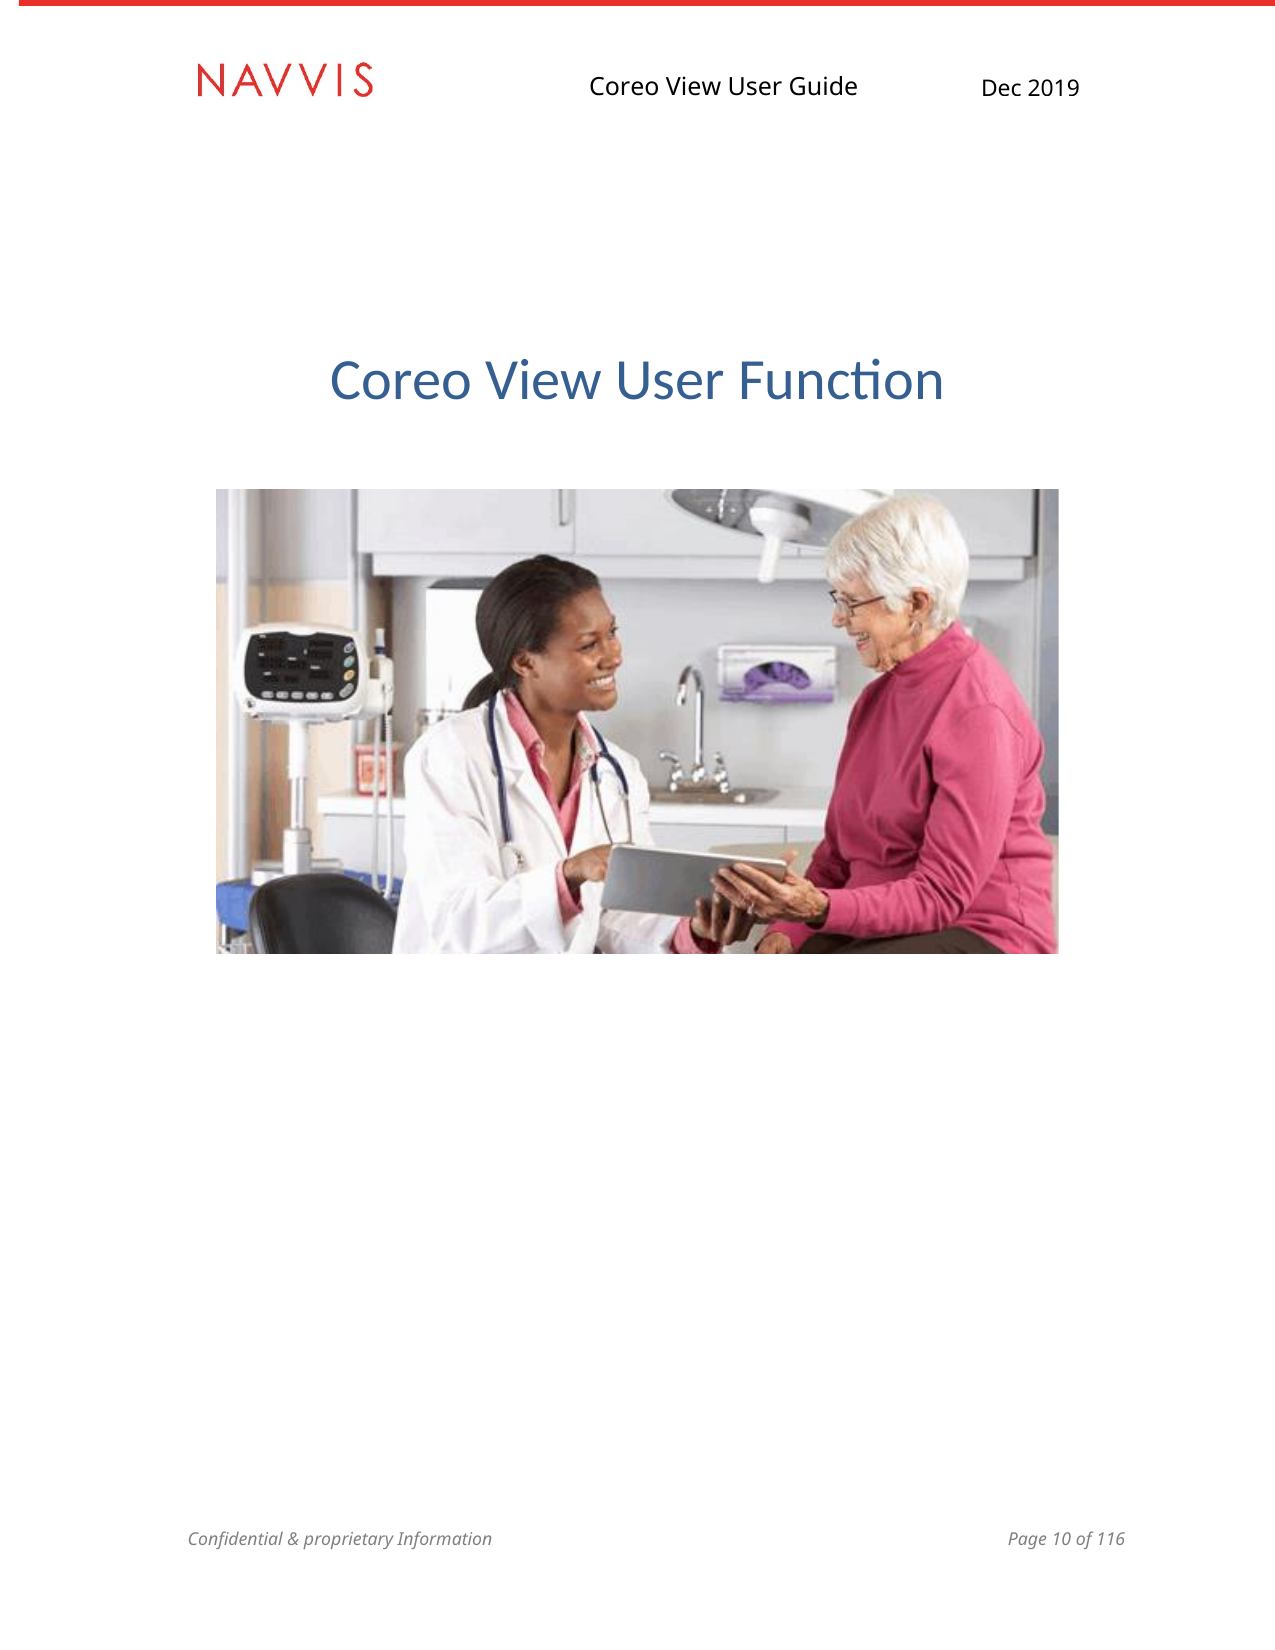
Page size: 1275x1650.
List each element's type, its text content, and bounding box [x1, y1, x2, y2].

picture [187, 55, 383, 104]
picture [216, 489, 1059, 954]
title Coreo View User Function [187, 342, 1087, 414]
